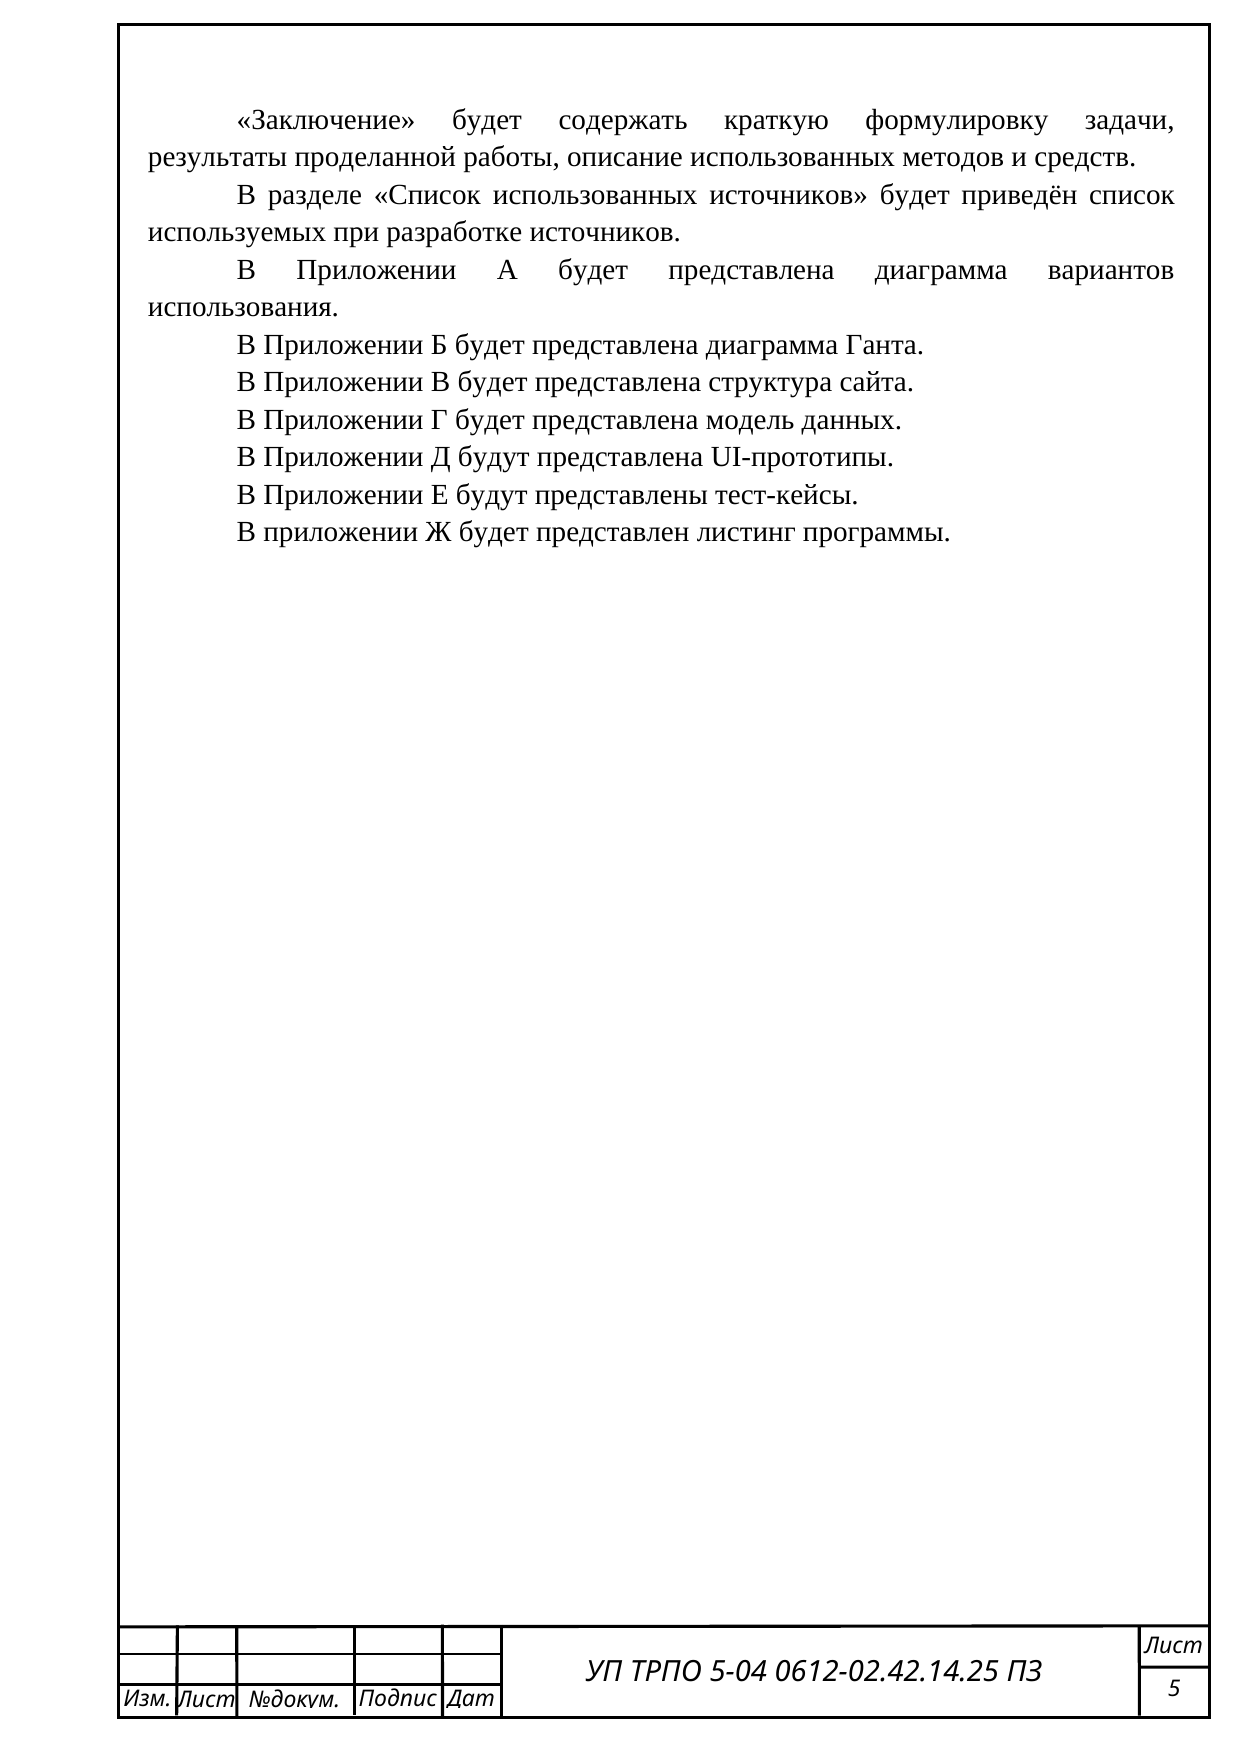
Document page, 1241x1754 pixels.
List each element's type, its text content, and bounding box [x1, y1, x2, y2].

text «Заключение» будет содержать краткую формулировку задачи, результаты проделанной работы, описание использованных методов и средств. [148, 99, 1175, 174]
text В Приложении А будет представлена диаграмма вариантов использования. [148, 249, 1175, 324]
text В приложении Ж будет представлен листинг программы. [148, 512, 1175, 549]
text В разделе «Список использованных источников» будет приведён список используемых при разработке источников. [148, 174, 1175, 249]
text В Приложении Г будет представлена модель данных. [148, 399, 1175, 437]
text В Приложении Е будут представлены тест-кейсы. [148, 474, 1175, 512]
text В Приложении Д будут представлена UI-прототипы. [148, 437, 1175, 474]
text В Приложении В будет представлена структура сайта. [148, 362, 1175, 399]
text В Приложении Б будет представлена диаграмма Ганта. [148, 324, 1175, 362]
